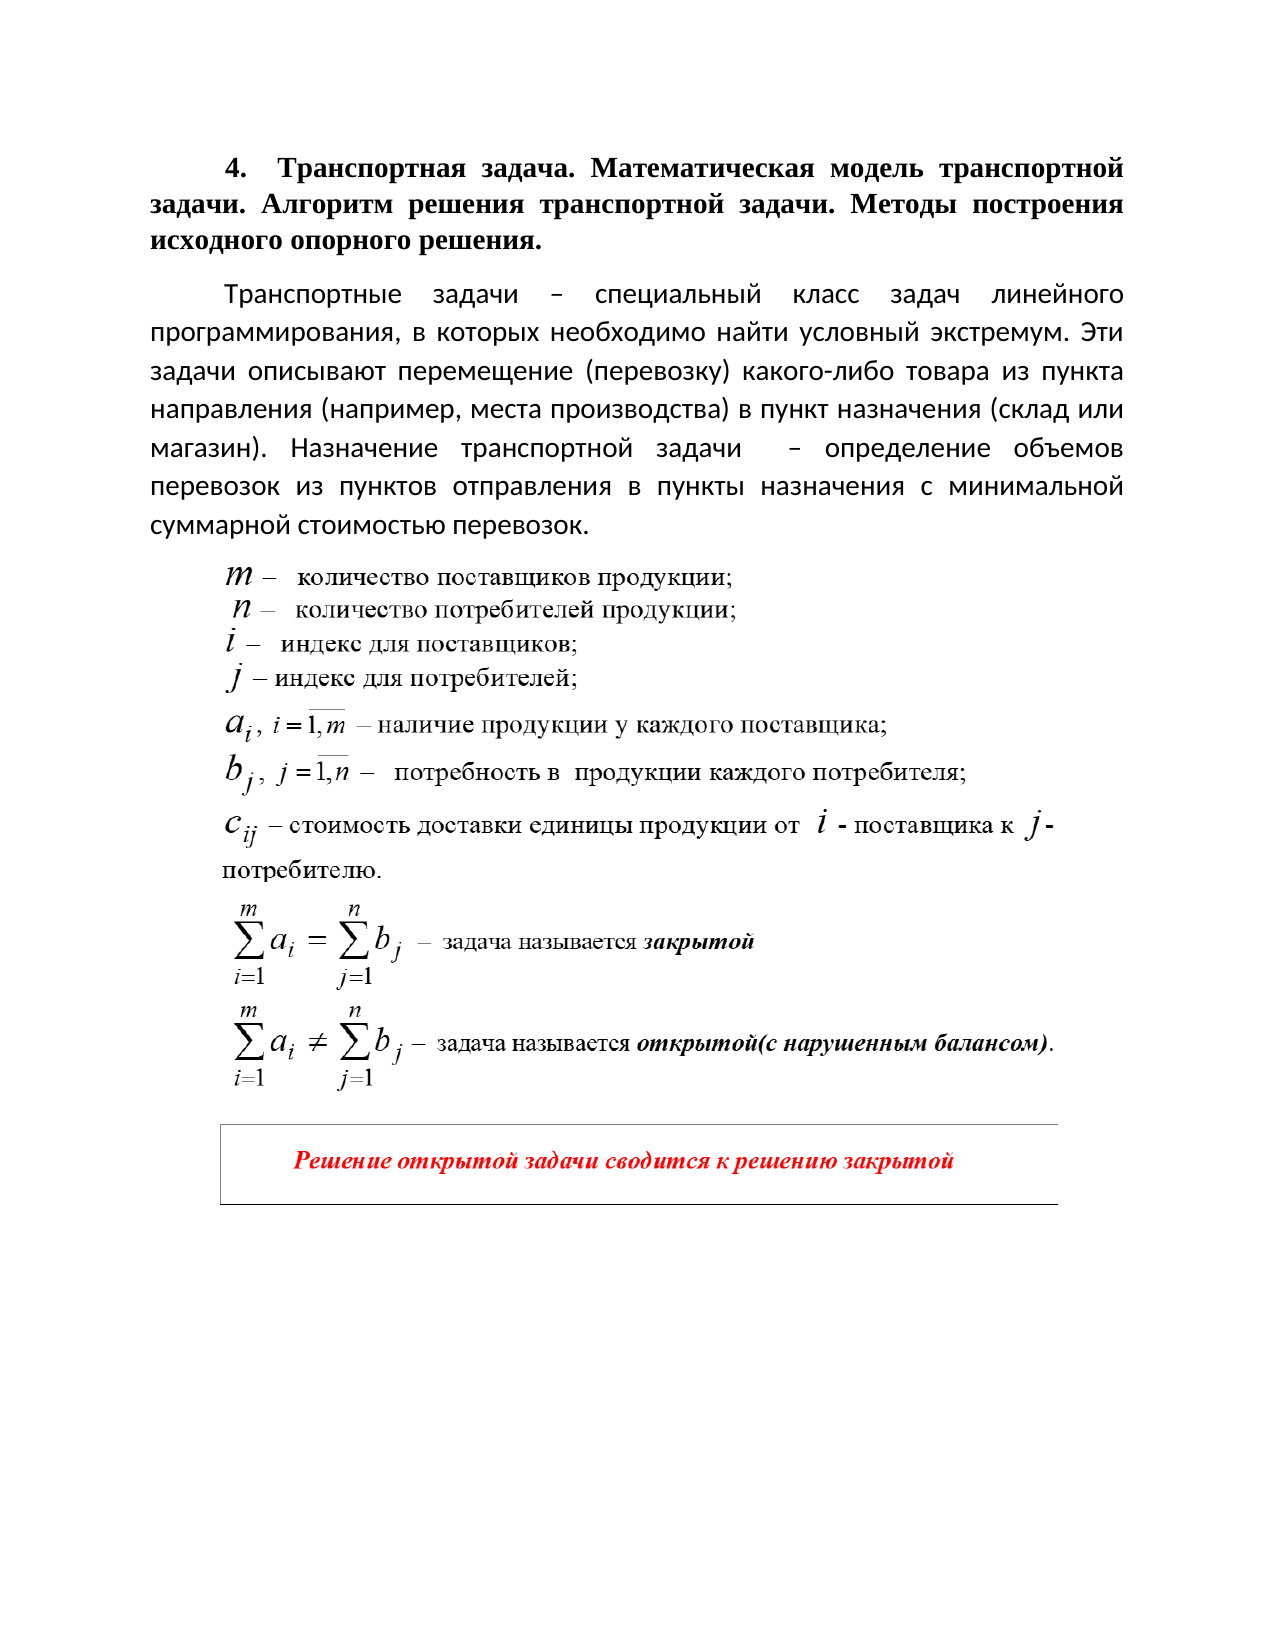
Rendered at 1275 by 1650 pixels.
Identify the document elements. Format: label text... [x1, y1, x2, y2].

picture [213, 560, 1062, 882]
text Транспортные задачи – специальный класс задач линейного программирования, в которых необходимо найти условный экстремум. Эти задачи описывают перемещение (перевозку) какого-либо товара из пункта направления (например, места производства) в пункт назначения (склад или магазин). Назначение транспортной задачи – определение объемов перевозок из пунктов отправления в пункты назначения с минимальной суммарной стоимостью перевозок. [150, 275, 1125, 541]
picture [216, 900, 1059, 1207]
text 4. Транспортная задача. Математическая модель транспортной задачи. Алгоритм решения транспортной задачи. Методы построения исходного опорного решения. [150, 150, 1125, 256]
